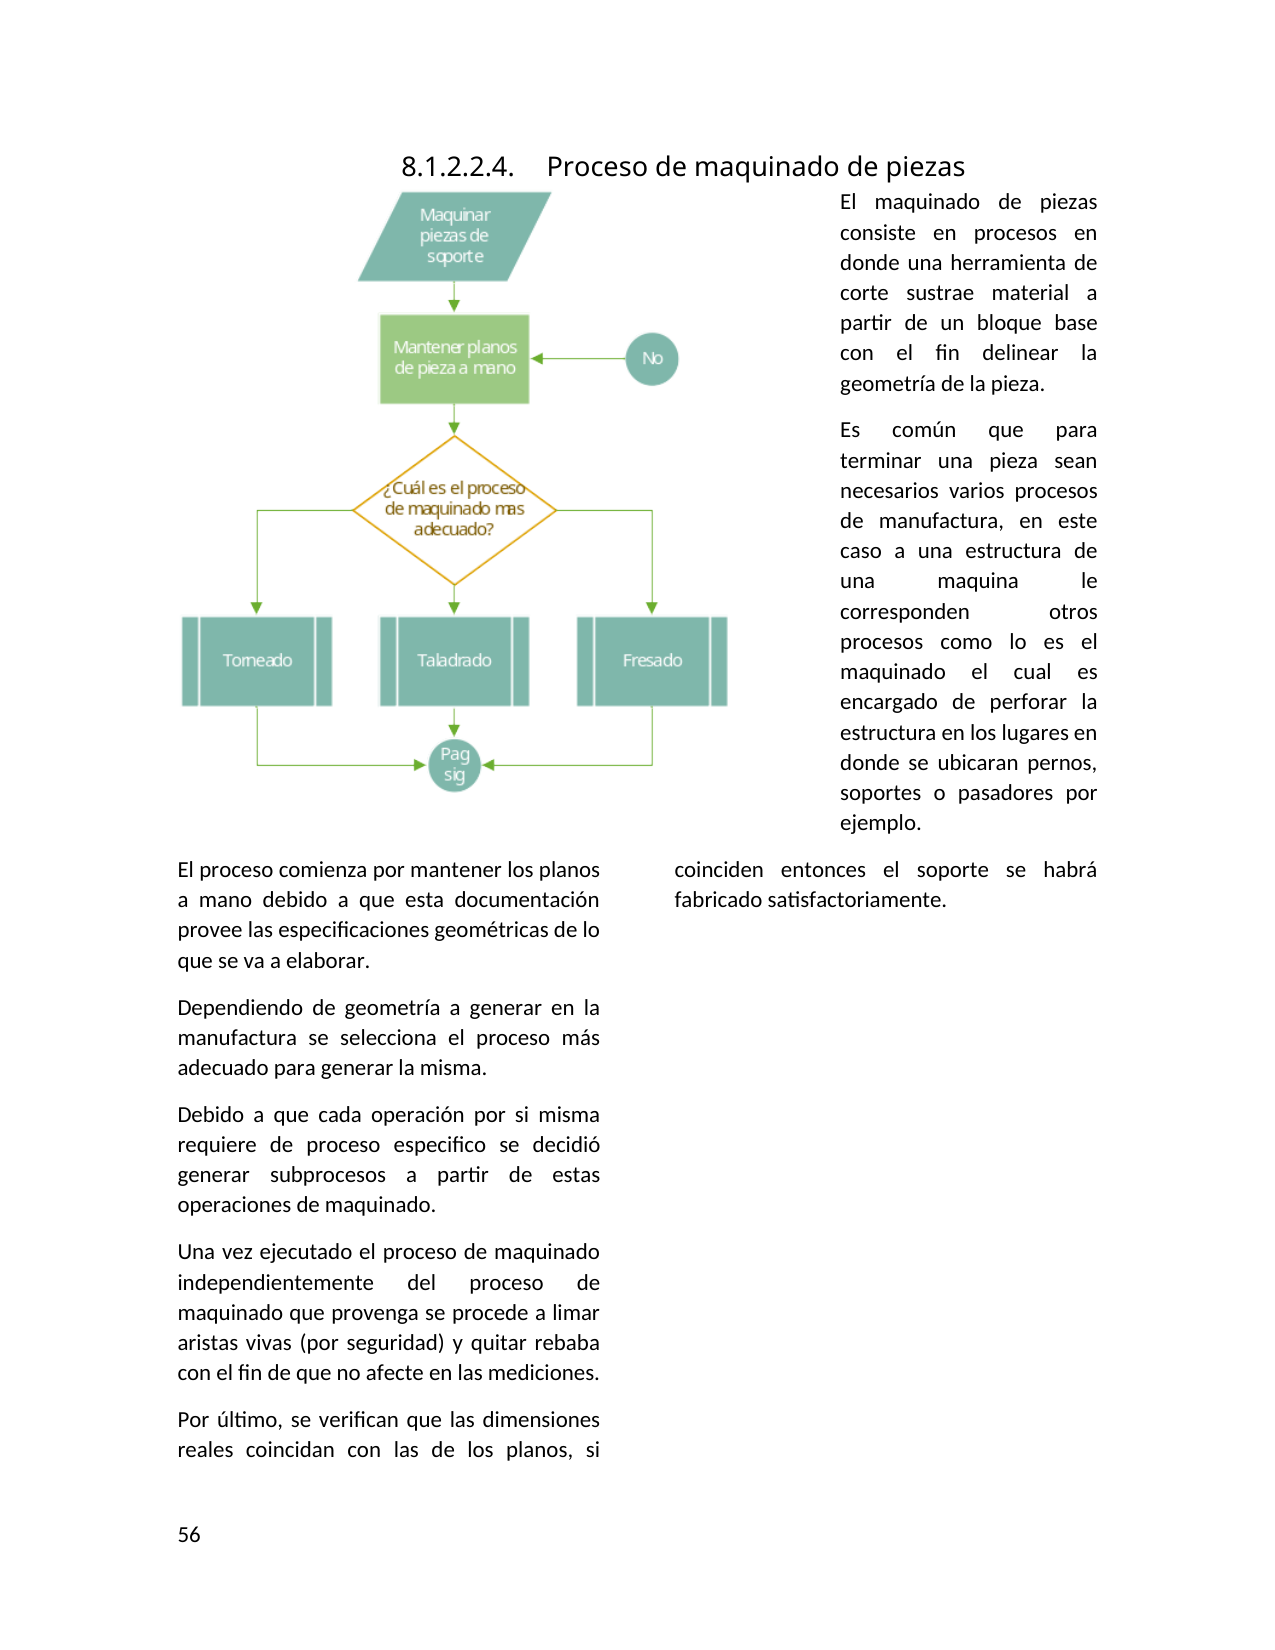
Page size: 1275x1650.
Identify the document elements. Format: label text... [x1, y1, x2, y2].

text Es común que para terminar una pieza sean necesarios varios procesos de manufactura, en este caso a una estructura de una maquina le corresponden otros procesos como lo es el maquinado el cual es encargado de perforar la estructura en los lugares en donde se ubicaran pernos, soportes o pasadores por ejemplo. [840, 416, 1098, 836]
text El maquinado de piezas consiste en procesos en donde una herramienta de corte sustrae material a partir de un bloque base con el fin delinear la geometría de la pieza. [840, 187, 1098, 397]
subtitle Proceso de maquinado de piezas [401, 148, 1098, 184]
text El proceso comienza por mantener los planos a mano debido a que esta documentación provee las especificaciones geométricas de lo que se va a elaborar. [177, 855, 601, 974]
text Por último, se verifican que las dimensiones reales coincidan con las de los planos, si coinciden entonces el soporte se habrá fabricado satisfactoriamente. [177, 1405, 601, 1463]
text Dependiendo de geometría a generar en la manufactura se selecciona el proceso más adecuado para generar la misma. [177, 993, 601, 1081]
text Una vez ejecutado el proceso de maquinado independientemente del proceso de maquinado que provenga se procede a limar aristas vivas (por seguridad) y quitar rebaba con el fin de que no afecte en las mediciones. [177, 1237, 601, 1386]
text Debido a que cada operación por si misma requiere de proceso especifico se decidió generar subprocesos a partir de estas operaciones de maquinado. [177, 1100, 601, 1218]
text Por último, se verifican que las dimensiones reales coincidan con las de los planos, si coinciden entonces el soporte se habrá fabricado satisfactoriamente. [674, 855, 1098, 913]
